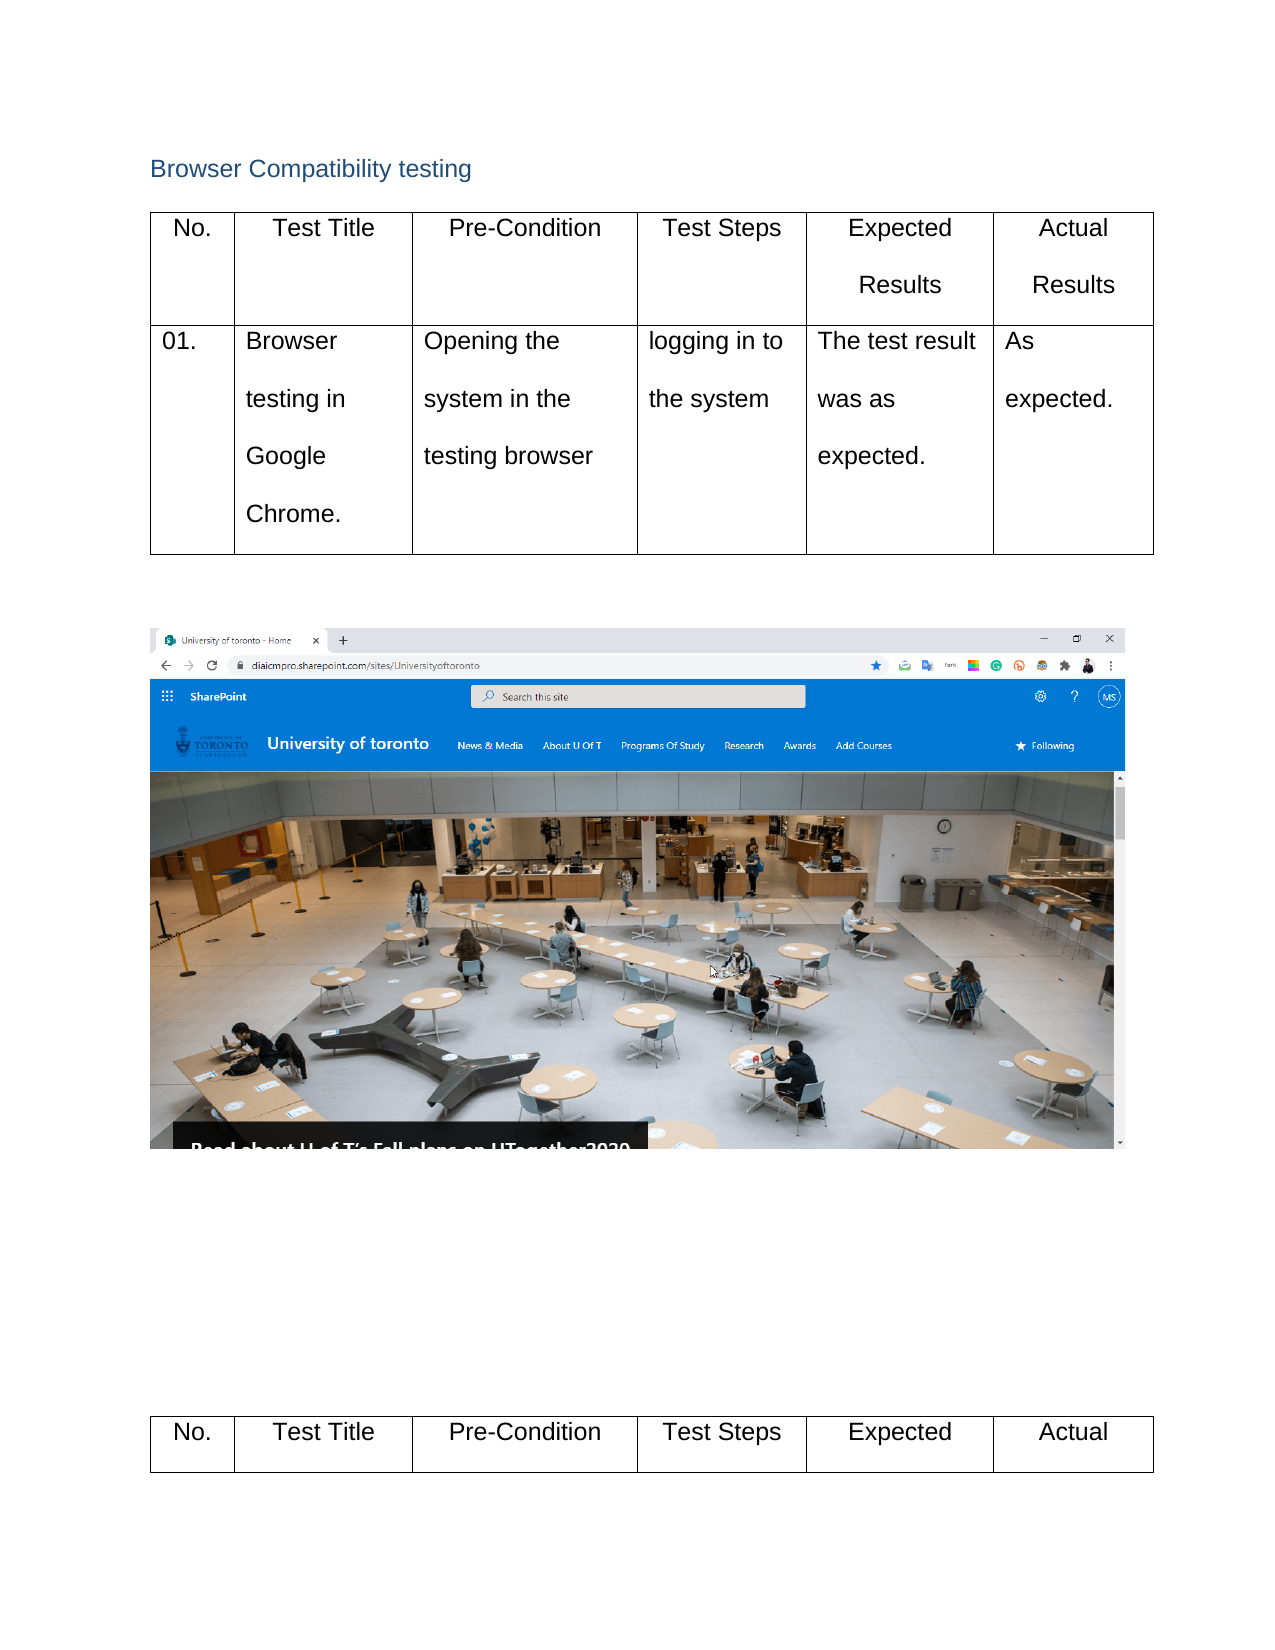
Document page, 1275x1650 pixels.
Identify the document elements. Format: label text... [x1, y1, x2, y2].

table_header Expected Results [807, 1417, 993, 1472]
table_cell Opening the system in the testing browser [413, 326, 637, 554]
table_header Expected Results [807, 213, 993, 325]
picture [150, 628, 1125, 1149]
table_header Test Steps [638, 1417, 806, 1472]
table_header Test Title [235, 213, 412, 325]
table_header Actual Results [994, 1417, 1153, 1472]
table_header Test Title [235, 1417, 412, 1472]
table_header No. [151, 213, 234, 325]
table_header Pre-Condition [413, 213, 637, 325]
table_cell 01. [151, 326, 234, 554]
table_header No. [151, 1417, 234, 1472]
table_cell As expected. [994, 326, 1153, 554]
table_cell The test result was as expected. [807, 326, 993, 554]
table_header Actual Results [994, 213, 1153, 325]
table_cell logging in to the system [638, 326, 806, 554]
table_cell Browser testing in Google Chrome. [235, 326, 412, 554]
subtitle Browser Compatibility testing [150, 154, 1125, 183]
table_header Test Steps [638, 213, 806, 325]
table_header Pre-Condition [413, 1417, 637, 1472]
